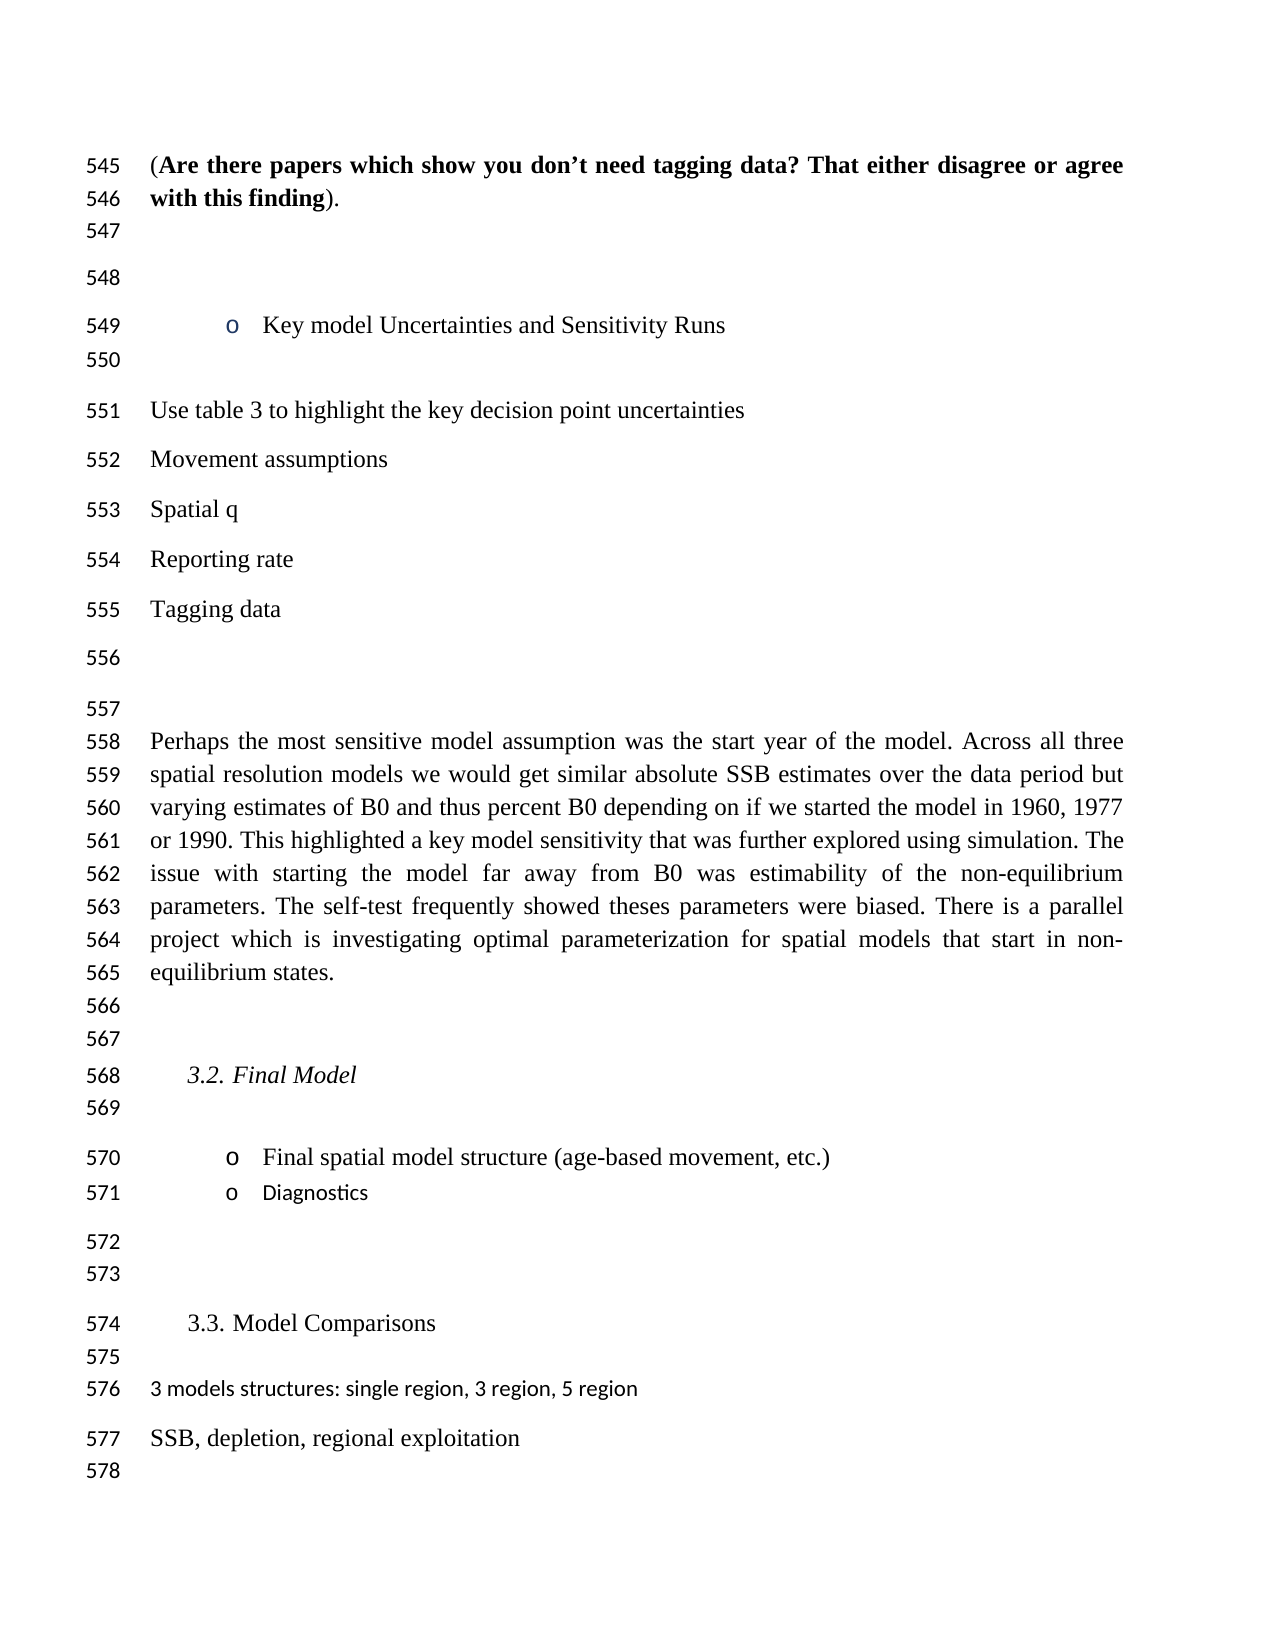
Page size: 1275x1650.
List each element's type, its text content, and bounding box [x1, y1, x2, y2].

subtitle Final Model [187, 1060, 1125, 1089]
text SSB, depletion, regional exploitation [150, 1423, 1125, 1451]
text Movement assumptions [150, 444, 1125, 473]
text Spatial q [150, 494, 1125, 523]
subtitle Final spatial model structure (age-based movement, etc.) [225, 1142, 1125, 1173]
subtitle Model Comparisons [187, 1308, 1125, 1336]
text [150, 150, 1125, 212]
text Tagging data [150, 594, 1125, 622]
text Reporting rate [150, 544, 1125, 573]
list Diagnostics [225, 1178, 1125, 1207]
text 3 models structures: single region, 3 region, 5 region [150, 1374, 1125, 1402]
text Use table 3 to highlight the key decision point uncertainties [150, 395, 1125, 424]
subtitle Key model Uncertainties and Sensitivity Runs [225, 310, 1125, 341]
text Perhaps the most sensitive model assumption was the start year of the model. Across all three spatial resolution models we would get similar absolute SSB estimates over the data period but varying estimates of B0 and thus percent B0 depending on if we started the model in 1960, 1977 or 1990. This highlighted a key model sensitivity that was further explored using simulation. The issue with starting the model far away from B0 was estimability of the non-equilibrium parameters. The self-test frequently showed theses parameters were biased. There is a parallel project which is investigating optimal parameterization for spatial models that start in non-equilibrium states. [150, 726, 1125, 986]
